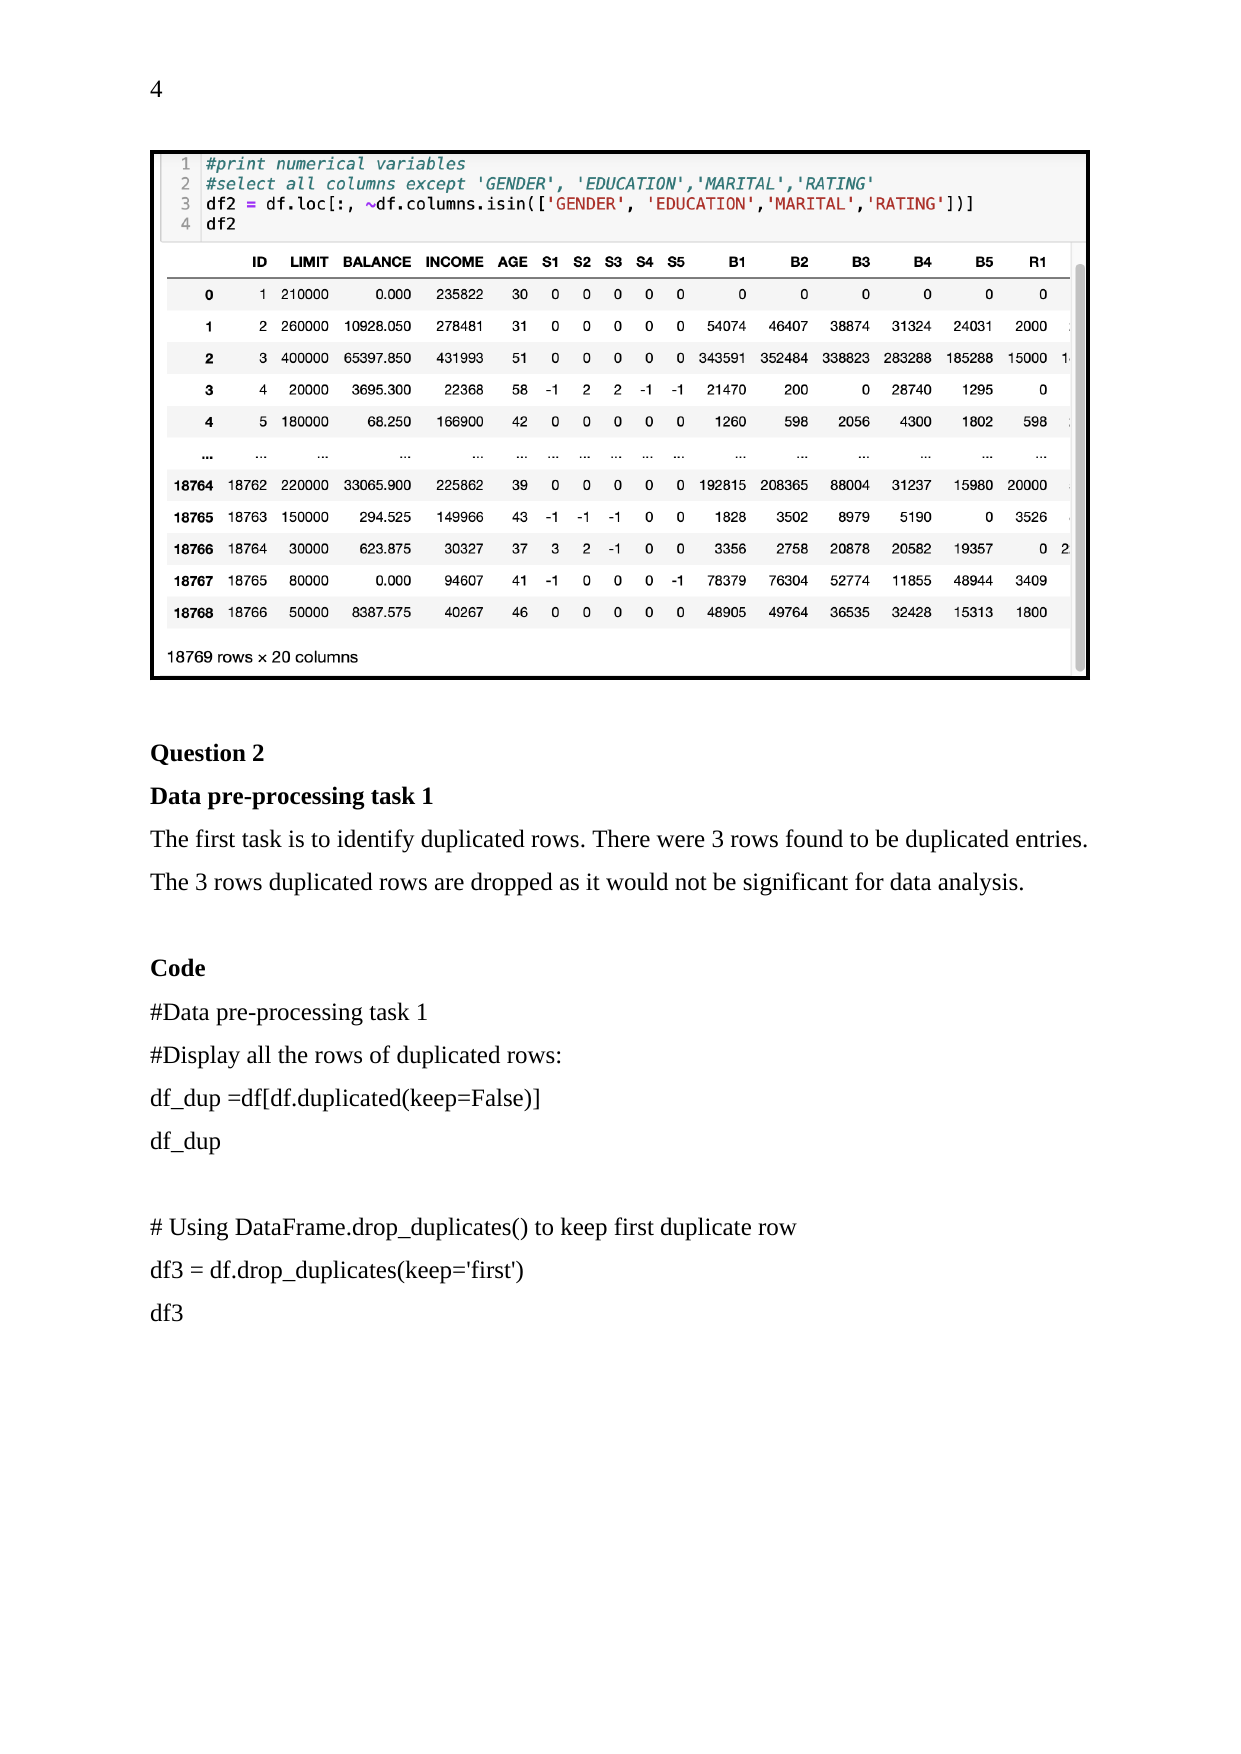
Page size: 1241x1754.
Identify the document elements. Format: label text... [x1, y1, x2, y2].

text df_dup =df[df.duplicated(keep=False)] [150, 1083, 1090, 1112]
picture [154, 154, 1086, 676]
text #Data pre-processing task 1 [150, 997, 1090, 1025]
text df3 = df.drop_duplicates(keep='first') [150, 1255, 1090, 1284]
text Code [150, 953, 1090, 982]
text # Using DataFrame.drop_duplicates() to keep first duplicate row [150, 1212, 1090, 1241]
text df_dup [150, 1126, 1090, 1155]
text df3 [150, 1298, 1090, 1327]
text #Display all the rows of duplicated rows: [150, 1040, 1090, 1068]
text Data pre-processing task 1 [150, 781, 1090, 810]
text Question 2 [150, 738, 1090, 767]
text The first task is to identify duplicated rows. There were 3 rows found to be duplicated entries. The 3 rows duplicated rows are dropped as it would not be significant for data analysis. [150, 824, 1090, 896]
